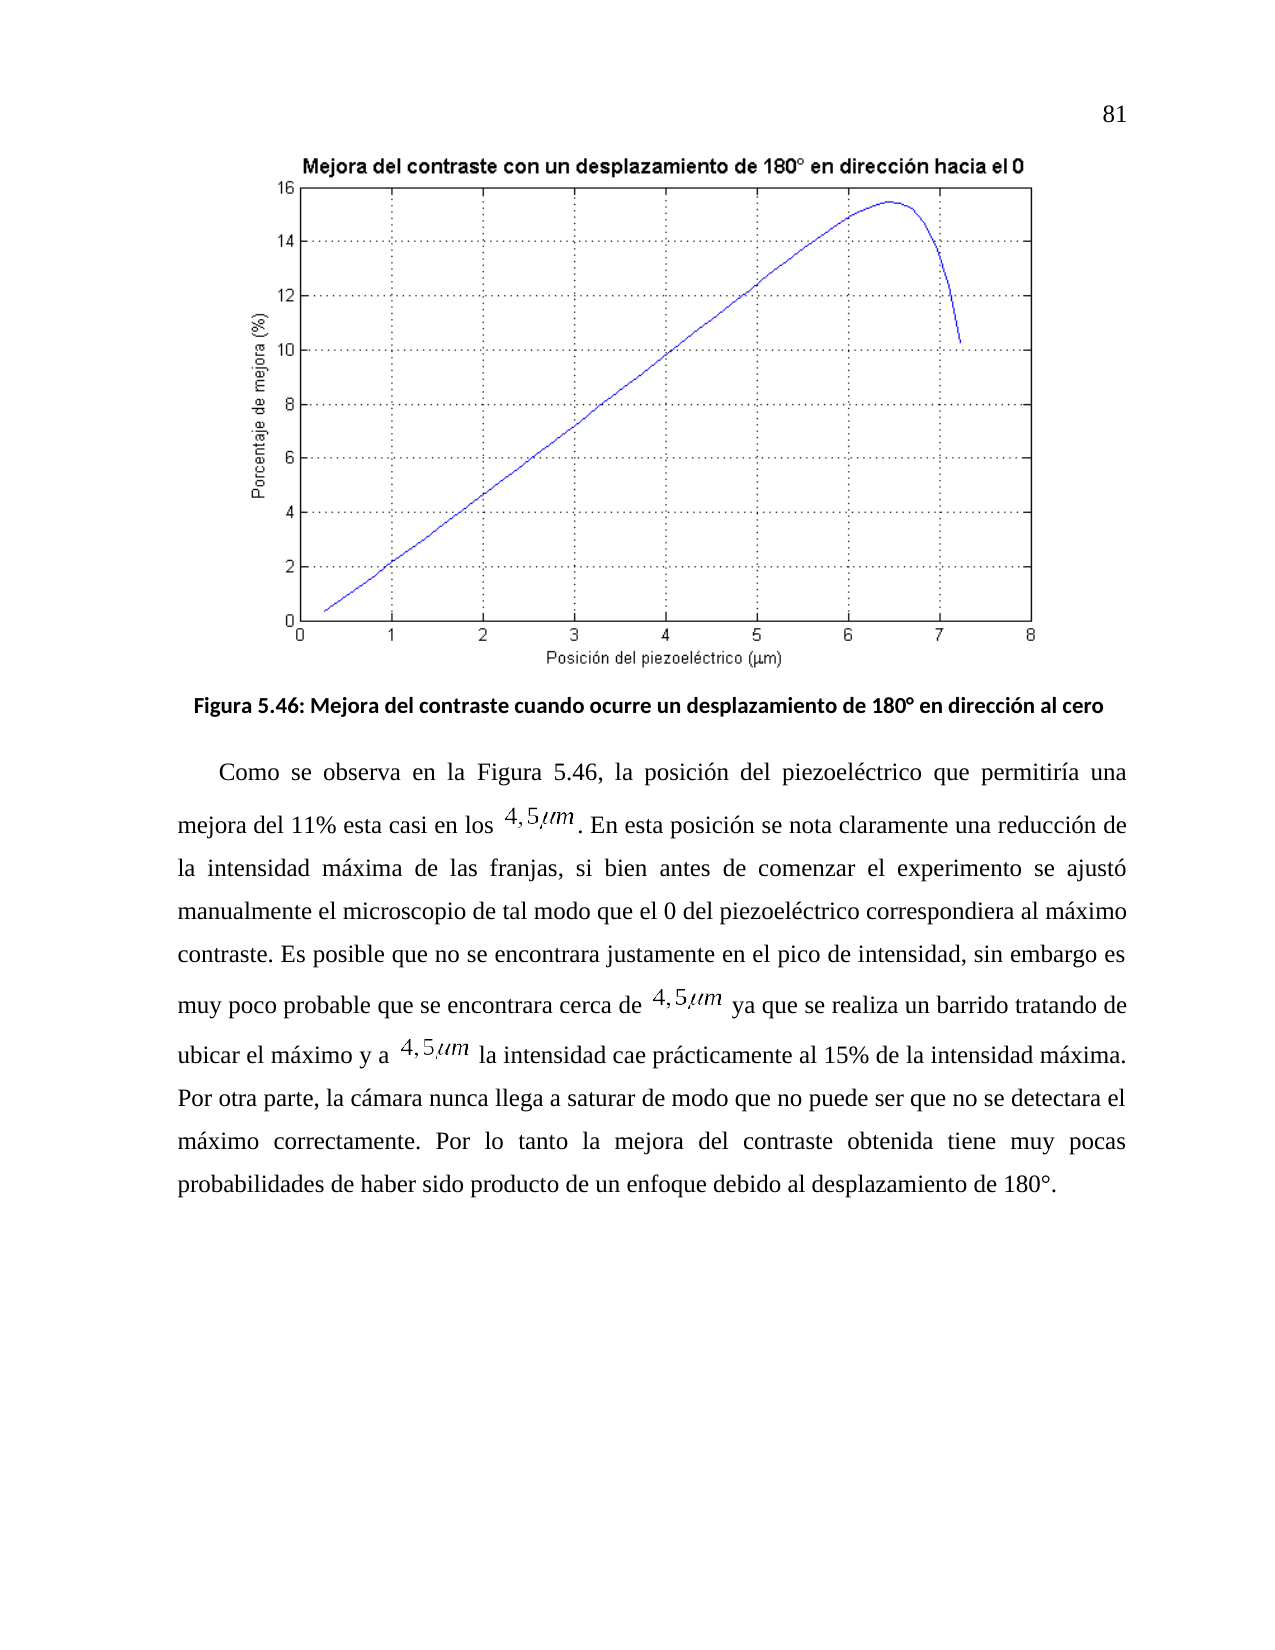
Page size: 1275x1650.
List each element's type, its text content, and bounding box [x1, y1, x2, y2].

picture [177, 147, 1121, 679]
